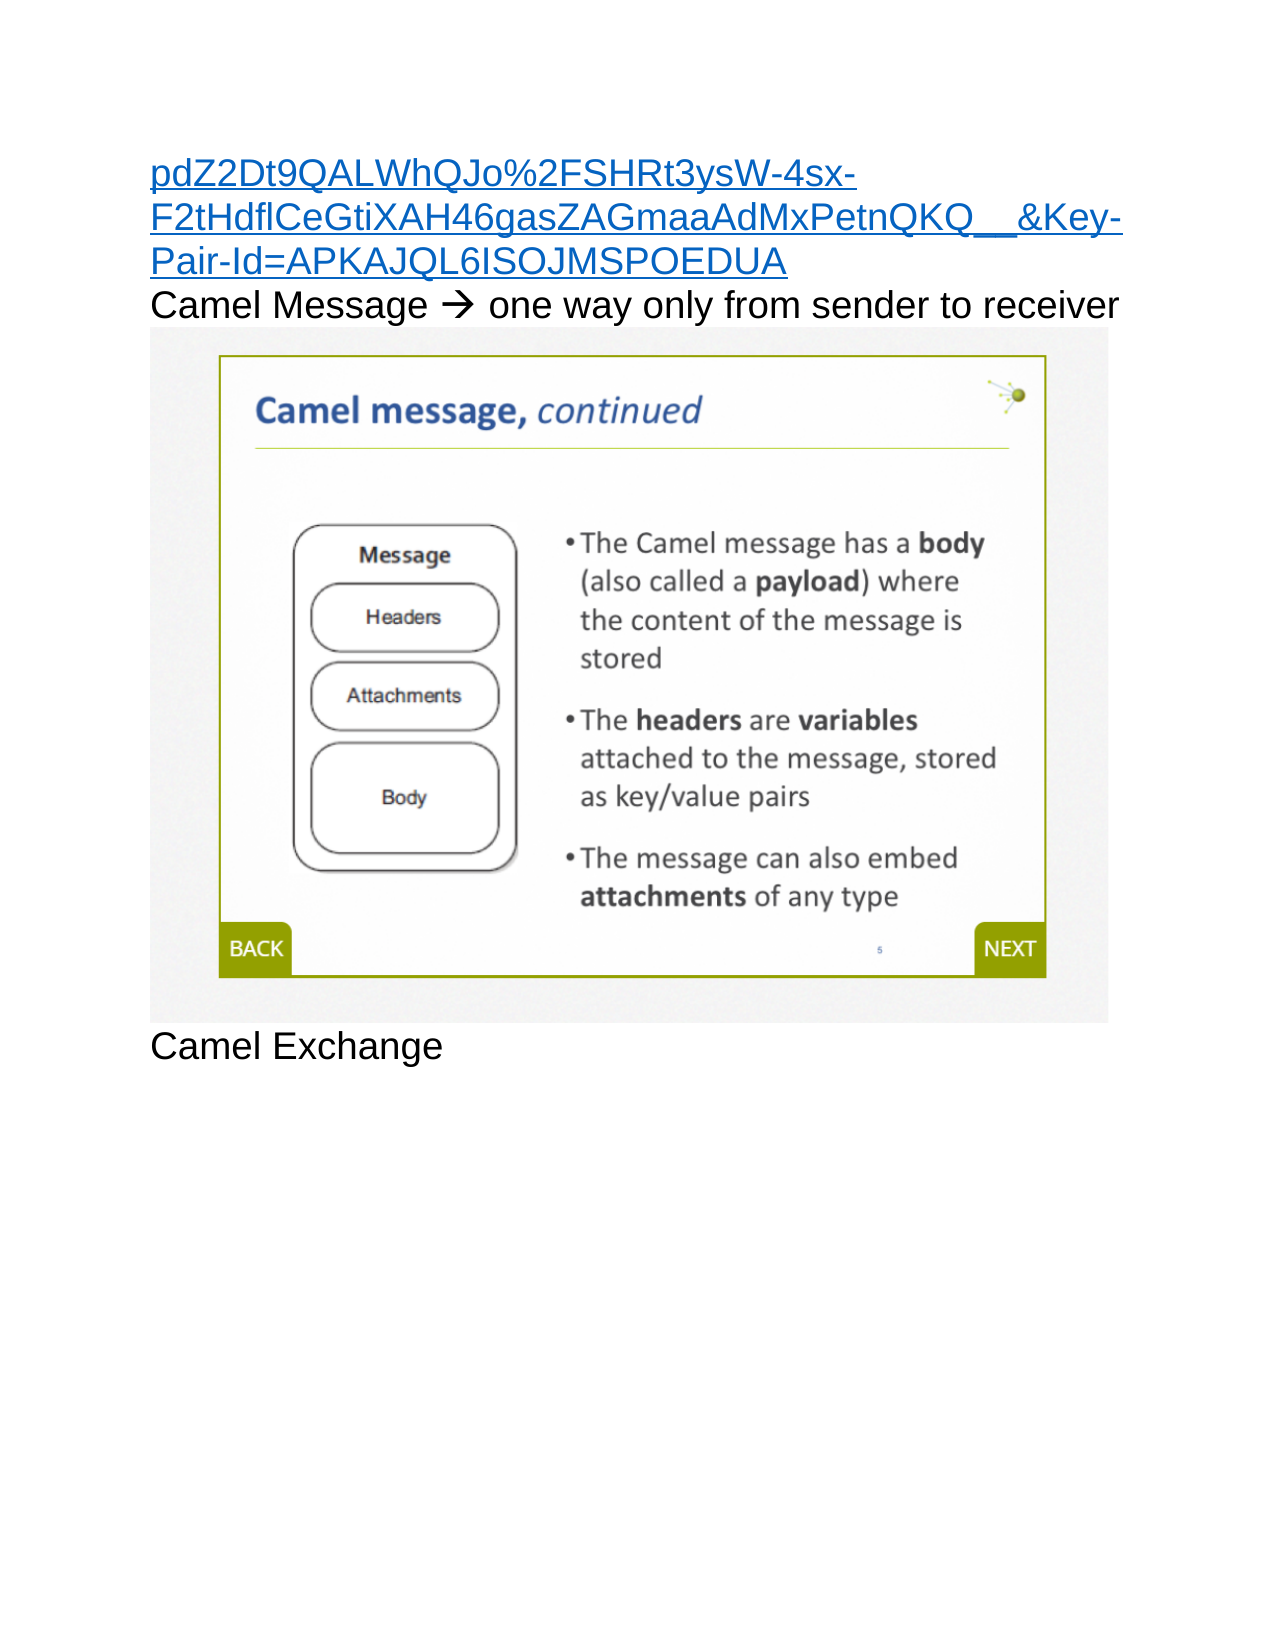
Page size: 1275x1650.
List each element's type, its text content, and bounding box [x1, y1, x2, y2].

text Camel Exchange [150, 1023, 1125, 1067]
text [150, 150, 1125, 283]
picture [150, 327, 1109, 1023]
text Camel Message one way only from sender to receiver [150, 283, 1125, 327]
